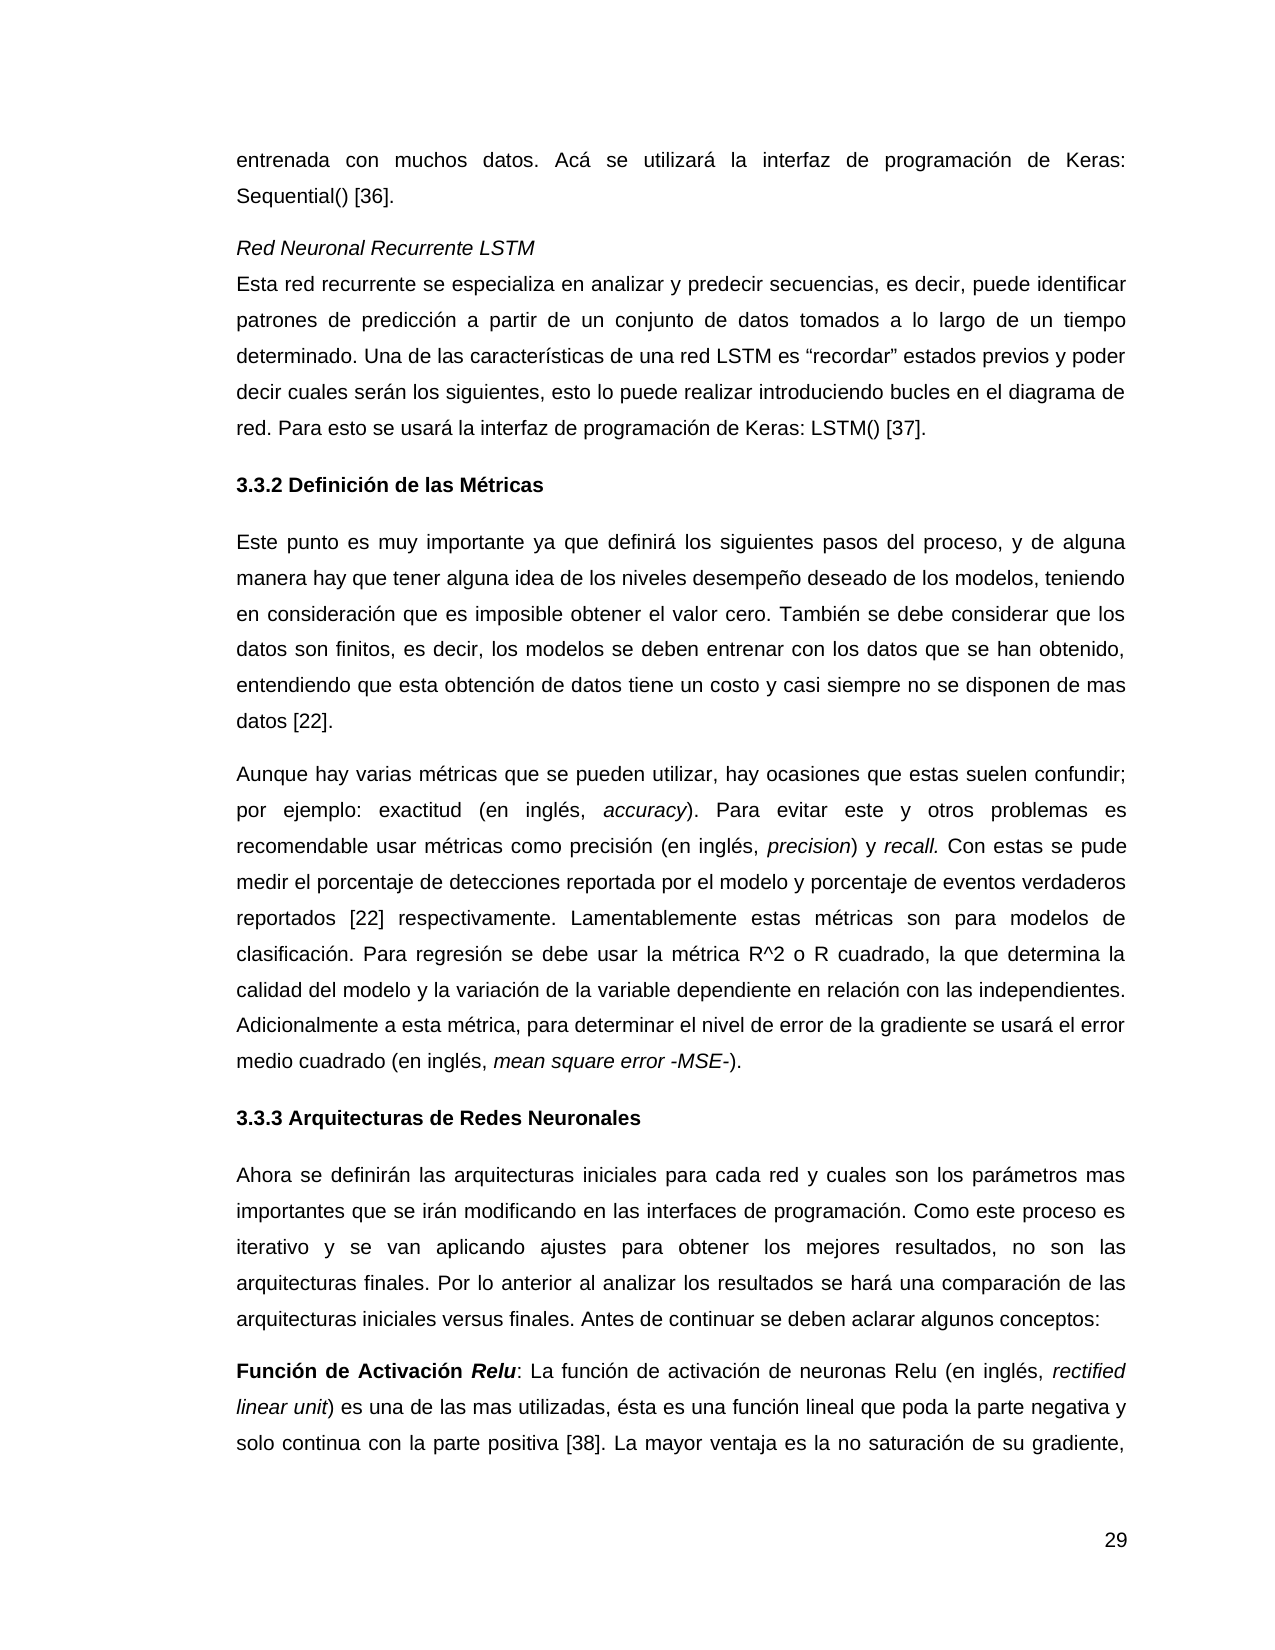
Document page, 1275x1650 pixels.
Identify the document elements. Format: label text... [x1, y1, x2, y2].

text Ahora se definirán las arquitecturas iniciales para cada red y cuales son los parámetros mas importantes que se irán modificando en las interfaces de programación. Como este proceso es iterativo y se van aplicando ajustes para obtener los mejores resultados, no son las arquitecturas finales. Por lo anterior al analizar los resultados se hará una comparación de las arquitecturas iniciales versus finales. Antes de continuar se deben aclarar algunos conceptos: [236, 1163, 1127, 1331]
subtitle Red Neuronal Recurrente LSTM [236, 236, 1127, 260]
text Este punto es muy importante ya que definirá los siguientes pasos del proceso, y de alguna manera hay que tener alguna idea de los niveles desempeño deseado de los modelos, teniendo en consideración que es imposible obtener el valor cero. También se debe considerar que los datos son finitos, es decir, los modelos se deben entrenar con los datos que se han obtenido, entendiendo que esta obtención de datos tiene un costo y casi siempre no se disponen de mas datos [22]. [236, 529, 1127, 733]
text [236, 148, 1127, 208]
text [236, 1359, 1127, 1455]
subtitle 3.3.3 Arquitecturas de Redes Neuronales [236, 1106, 1127, 1130]
subtitle 3.3.2 Definición de las Métricas [236, 473, 1127, 497]
text Aunque hay varias métricas que se pueden utilizar, hay ocasiones que estas suelen confundir; por ejemplo: exactitud (en inglés, accuracy). Para evitar este y otros problemas es recomendable usar métricas como precisión (en inglés, precision) y recall. Con estas se pude medir el porcentaje de detecciones reportada por el modelo y porcentaje de eventos verdaderos reportados [22] respectivamente. Lamentablemente estas métricas son para modelos de clasificación. Para regresión se debe usar la métrica R^2 o R cuadrado, la que determina la calidad del modelo y la variación de la variable dependiente en relación con las independientes. Adicionalmente a esta métrica, para determinar el nivel de error de la gradiente se usará el error medio cuadrado (en inglés, mean square error -MSE-). [236, 762, 1127, 1073]
text Esta red recurrente se especializa en analizar y predecir secuencias, es decir, puede identificar patrones de predicción a partir de un conjunto de datos tomados a lo largo de un tiempo determinado. Una de las características de una red LSTM es “recordar” estados previos y poder decir cuales serán los siguientes, esto lo puede realizar introduciendo bucles en el diagrama de red. Para esto se usará la interfaz de programación de Keras: LSTM() [37]. [236, 272, 1127, 440]
